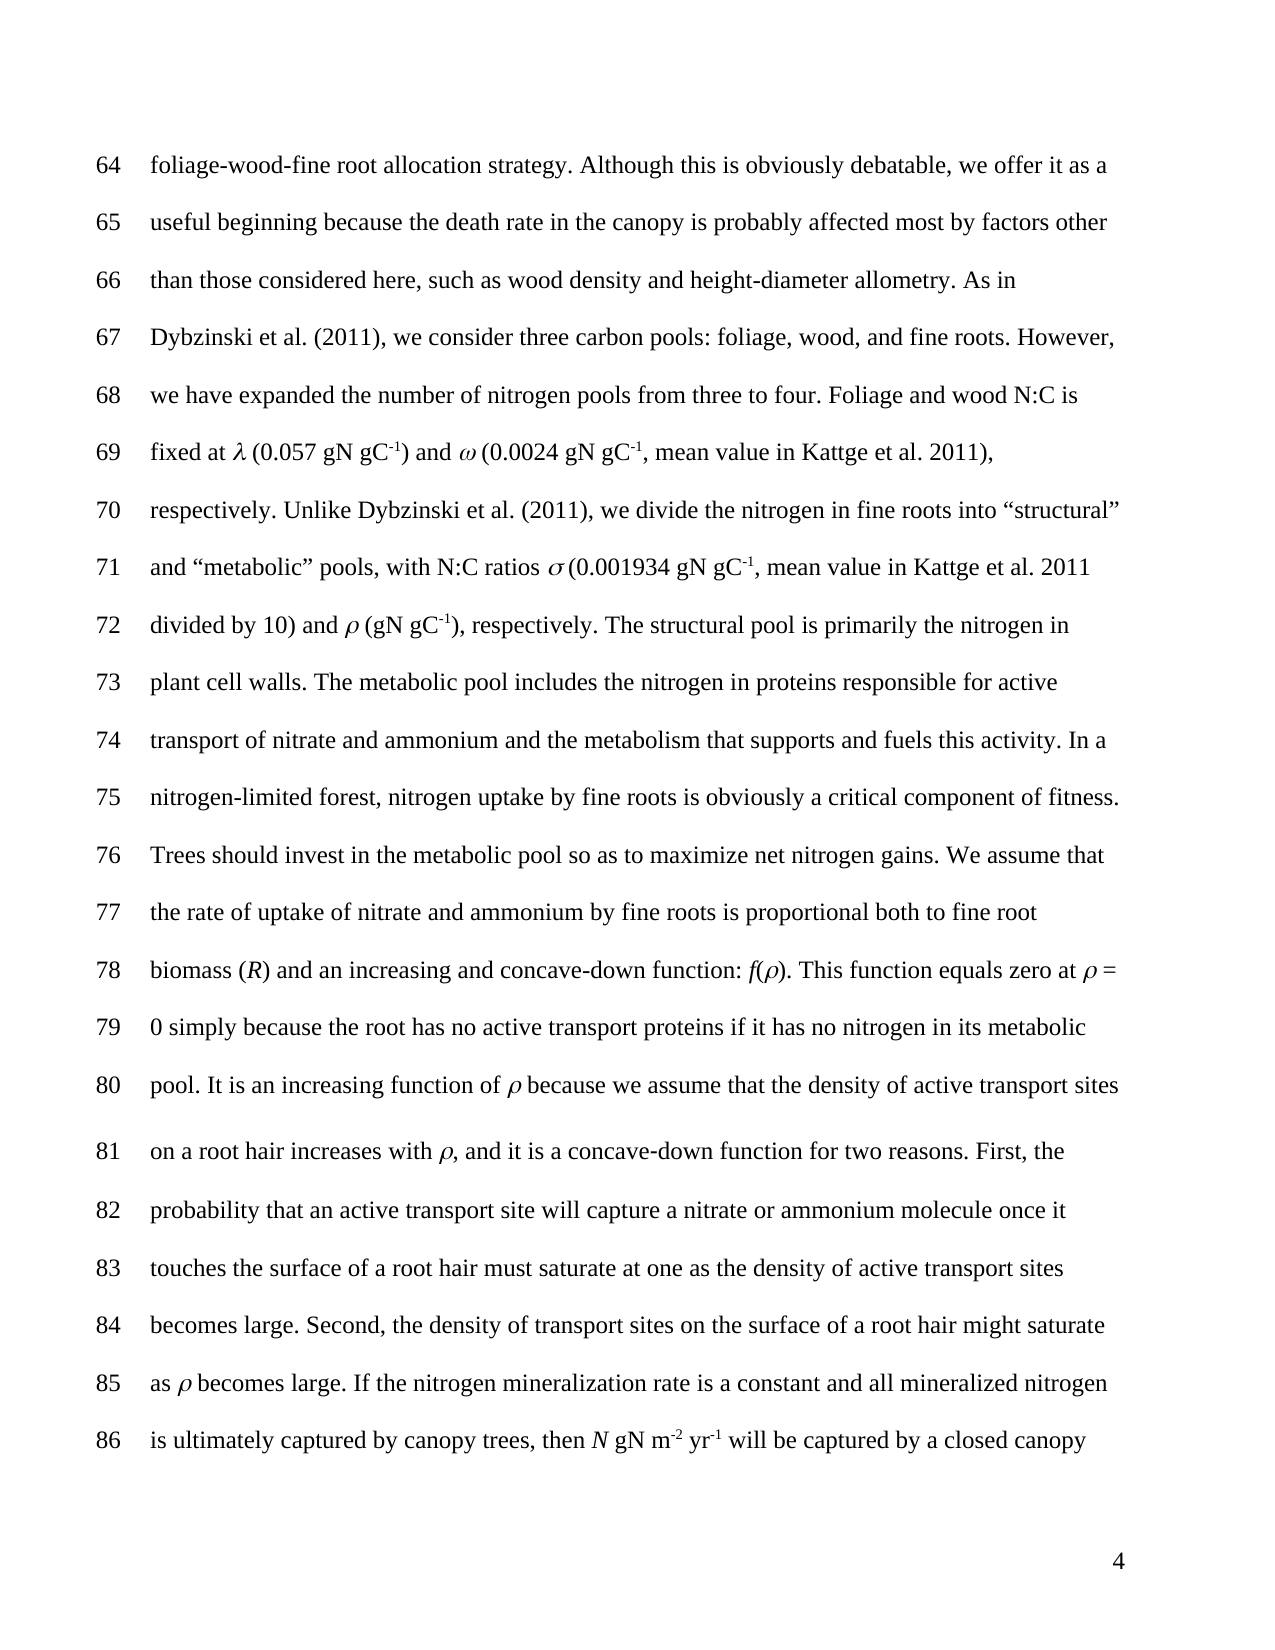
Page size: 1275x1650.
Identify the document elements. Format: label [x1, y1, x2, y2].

text [150, 150, 1125, 1454]
